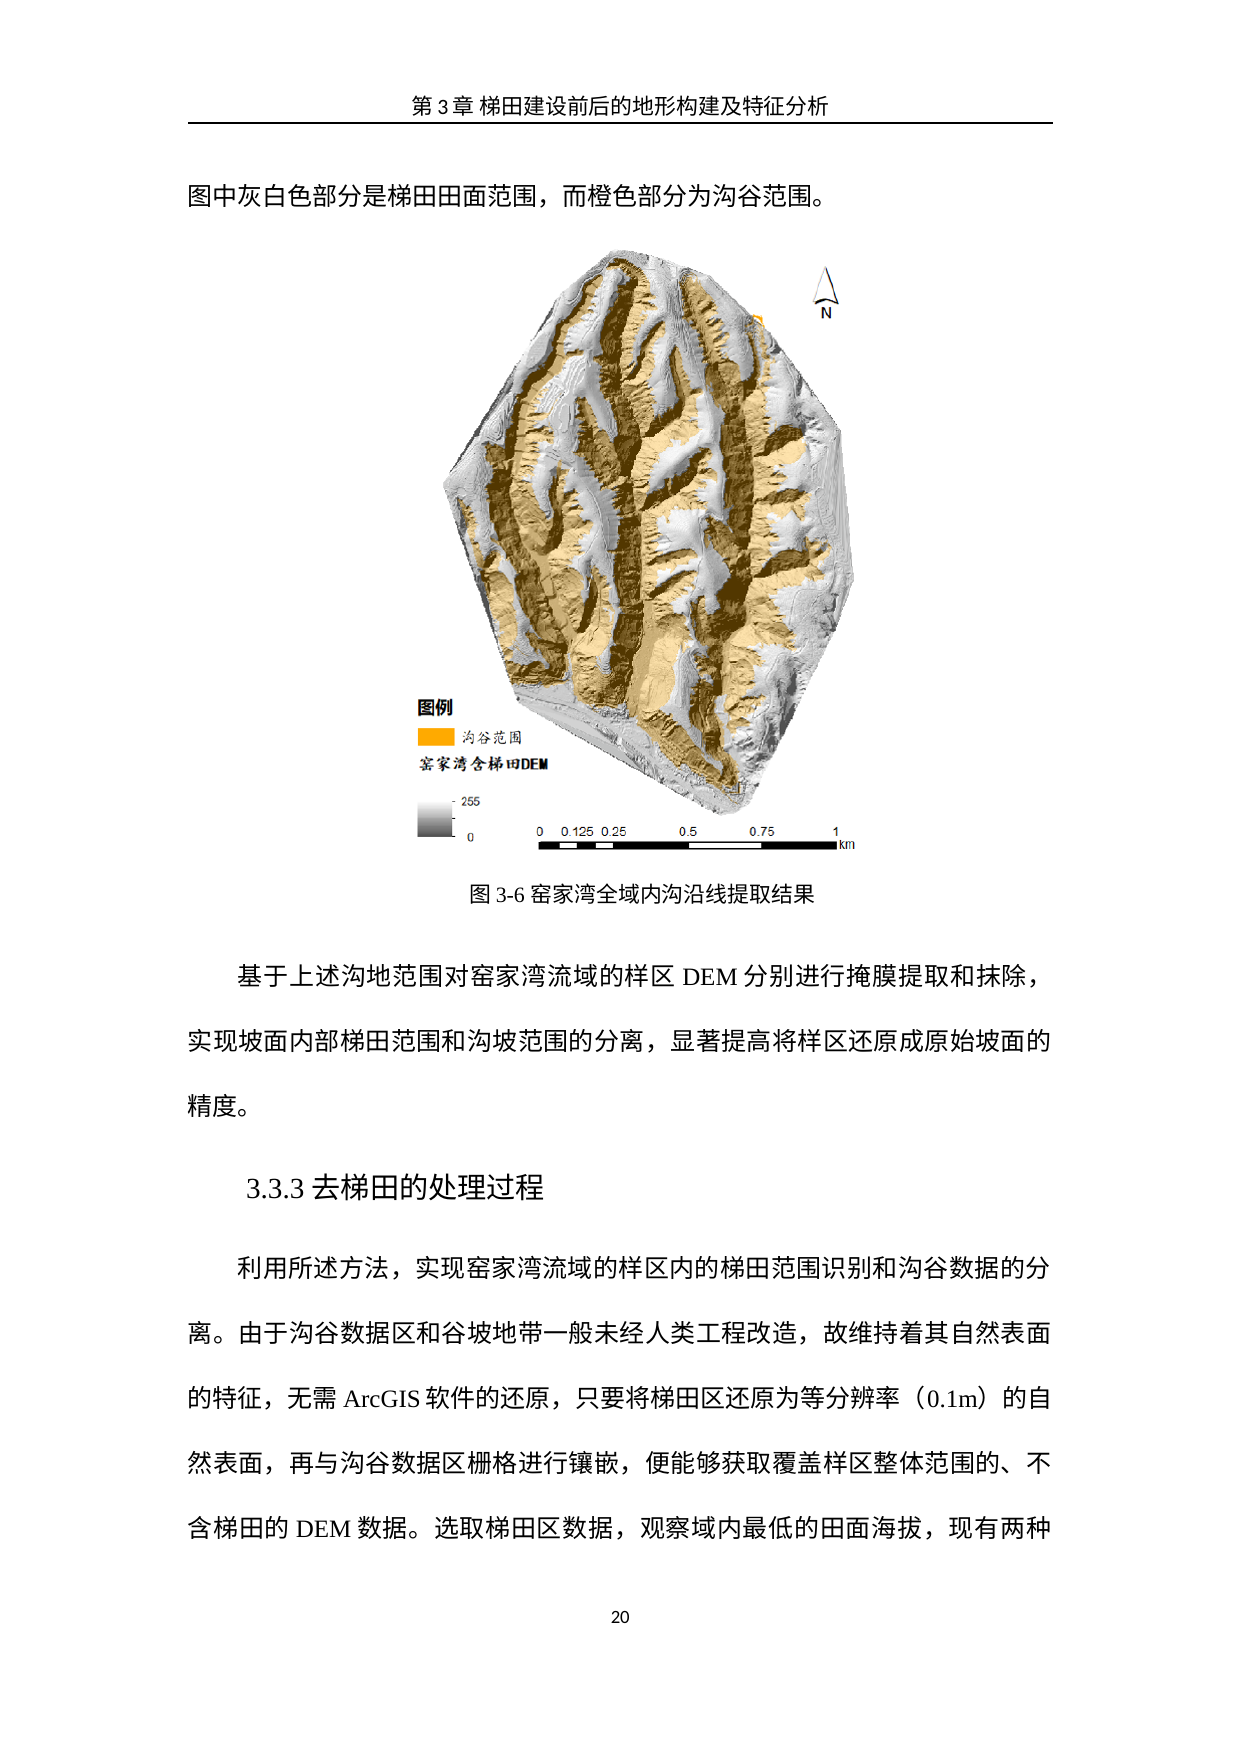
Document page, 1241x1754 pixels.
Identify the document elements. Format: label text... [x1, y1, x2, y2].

picture [394, 227, 890, 866]
text 基于上述沟地范围对窑家湾流域的样区DEM分别进行掩膜提取和抹除，实现坡面内部梯田范围和沟坡范围的分离，显著提高将样区还原成原始坡面的精度。 [187, 942, 1053, 1137]
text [187, 1234, 1053, 1559]
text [187, 162, 1053, 227]
text 图3-6 窑家湾全域内沟沿线提取结果 [187, 877, 1053, 909]
text 3.3.3 去梯田的处理过程 [187, 1153, 1053, 1218]
